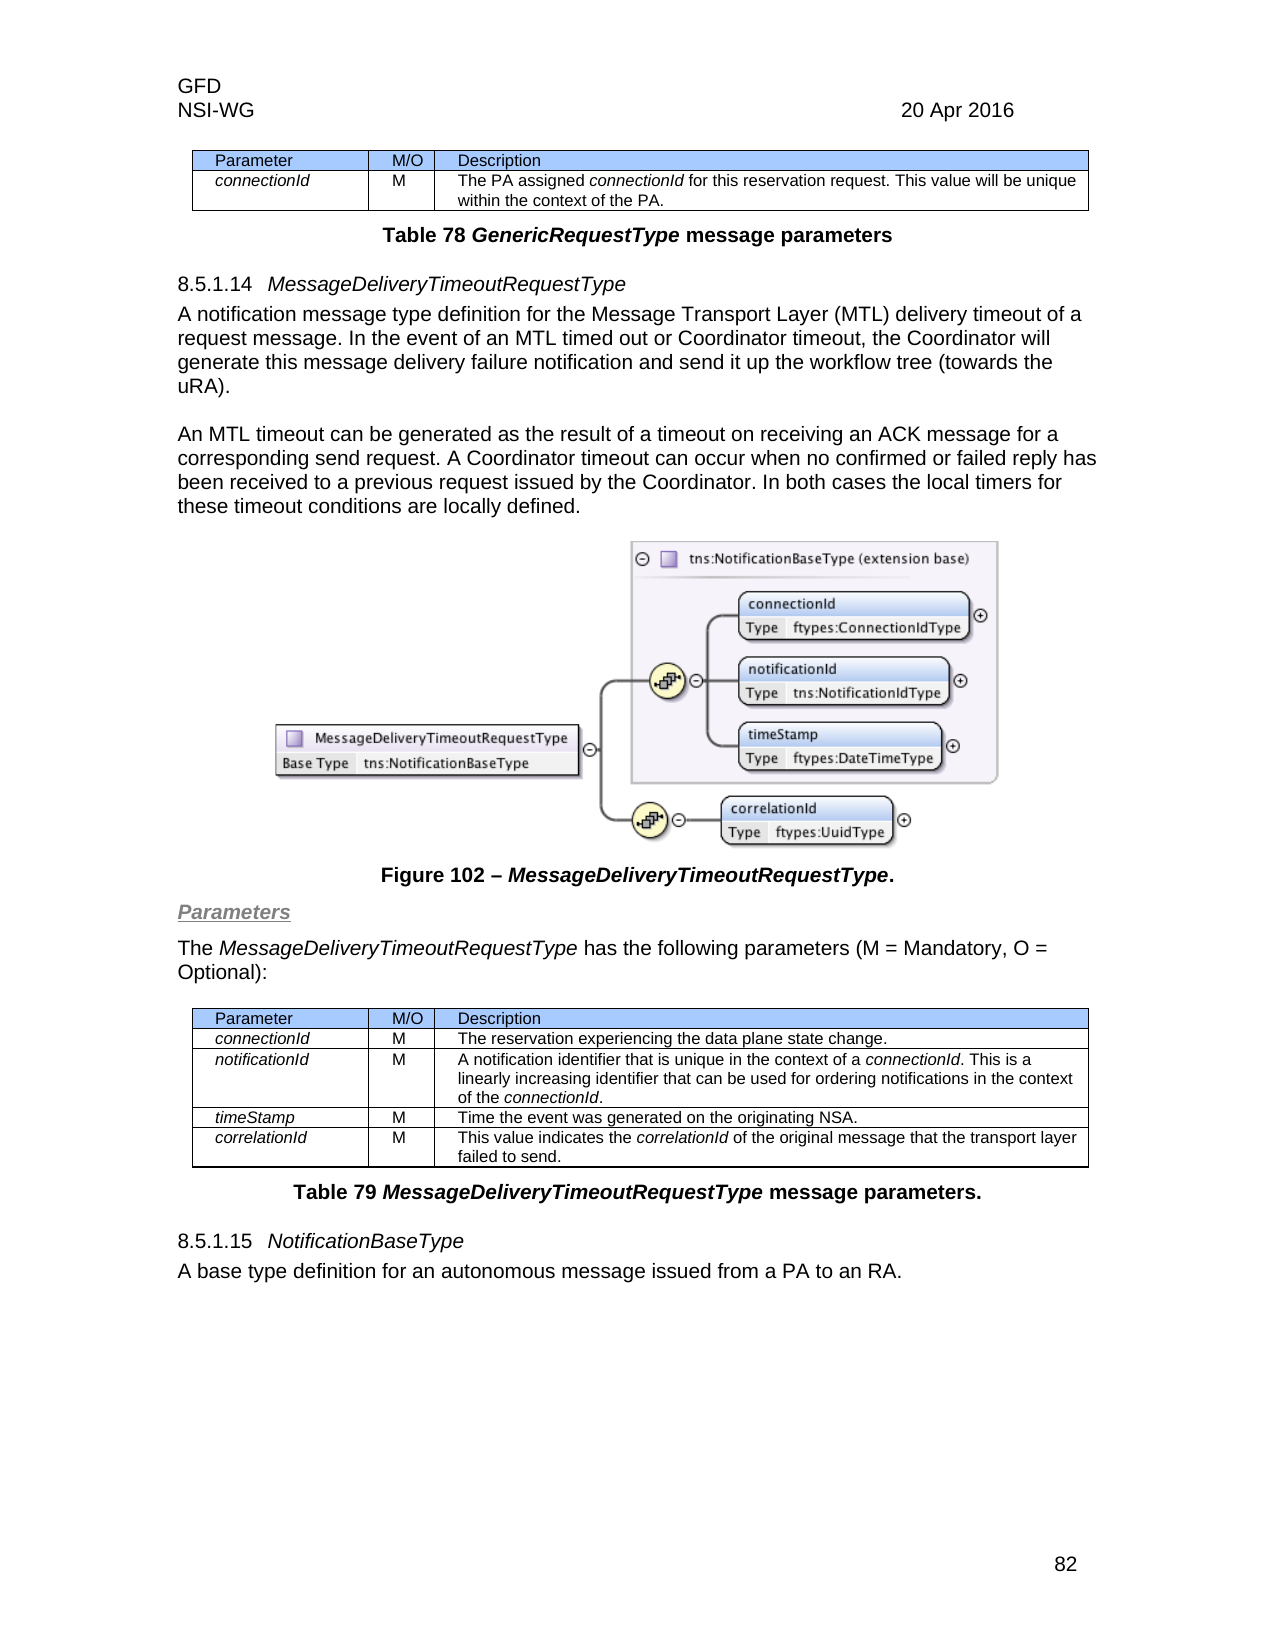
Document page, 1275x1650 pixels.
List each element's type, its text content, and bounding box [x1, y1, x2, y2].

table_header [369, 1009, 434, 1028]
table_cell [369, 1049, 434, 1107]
text A notification message type definition for the Message Transport Layer (MTL) delivery timeout of a request message. In the event of an MTL timed out or Coordinator timeout, the Coordinator will generate this message delivery failure notification and send it up the workflow tree (towards the uRA). [177, 302, 1098, 398]
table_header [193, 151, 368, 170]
text A base type definition for an autonomous message issued from a PA to an RA. [177, 1259, 1098, 1283]
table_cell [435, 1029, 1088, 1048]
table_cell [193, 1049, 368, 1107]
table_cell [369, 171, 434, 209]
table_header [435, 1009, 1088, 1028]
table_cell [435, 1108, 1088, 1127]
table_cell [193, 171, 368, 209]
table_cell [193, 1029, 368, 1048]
picture [275, 541, 1000, 851]
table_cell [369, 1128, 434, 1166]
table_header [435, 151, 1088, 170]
text Figure 102 – MessageDeliveryTimeoutRequestType. [177, 863, 1098, 887]
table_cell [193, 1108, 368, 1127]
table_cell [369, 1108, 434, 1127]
text Table 78 GenericRequestType message parameters [177, 223, 1098, 247]
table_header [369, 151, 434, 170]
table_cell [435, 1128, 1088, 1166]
text Table 79 MessageDeliveryTimeoutRequestType message parameters. [177, 1180, 1098, 1204]
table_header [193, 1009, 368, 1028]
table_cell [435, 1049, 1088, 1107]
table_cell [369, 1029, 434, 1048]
text The MessageDeliveryTimeoutRequestType has the following parameters (M = Mandatory, O = Optional): [177, 936, 1098, 984]
subtitle NotificationBaseType [177, 1229, 1098, 1253]
text An MTL timeout can be generated as the result of a timeout on receiving an ACK message for a corresponding send request. A Coordinator timeout can occur when no confirmed or failed reply has been received to a previous request issued by the Coordinator. In both cases the local timers for these timeout conditions are locally defined. [177, 422, 1098, 518]
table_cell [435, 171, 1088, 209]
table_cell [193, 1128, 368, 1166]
text Parameters [177, 899, 1098, 923]
subtitle MessageDeliveryTimeoutRequestType [177, 272, 1098, 296]
